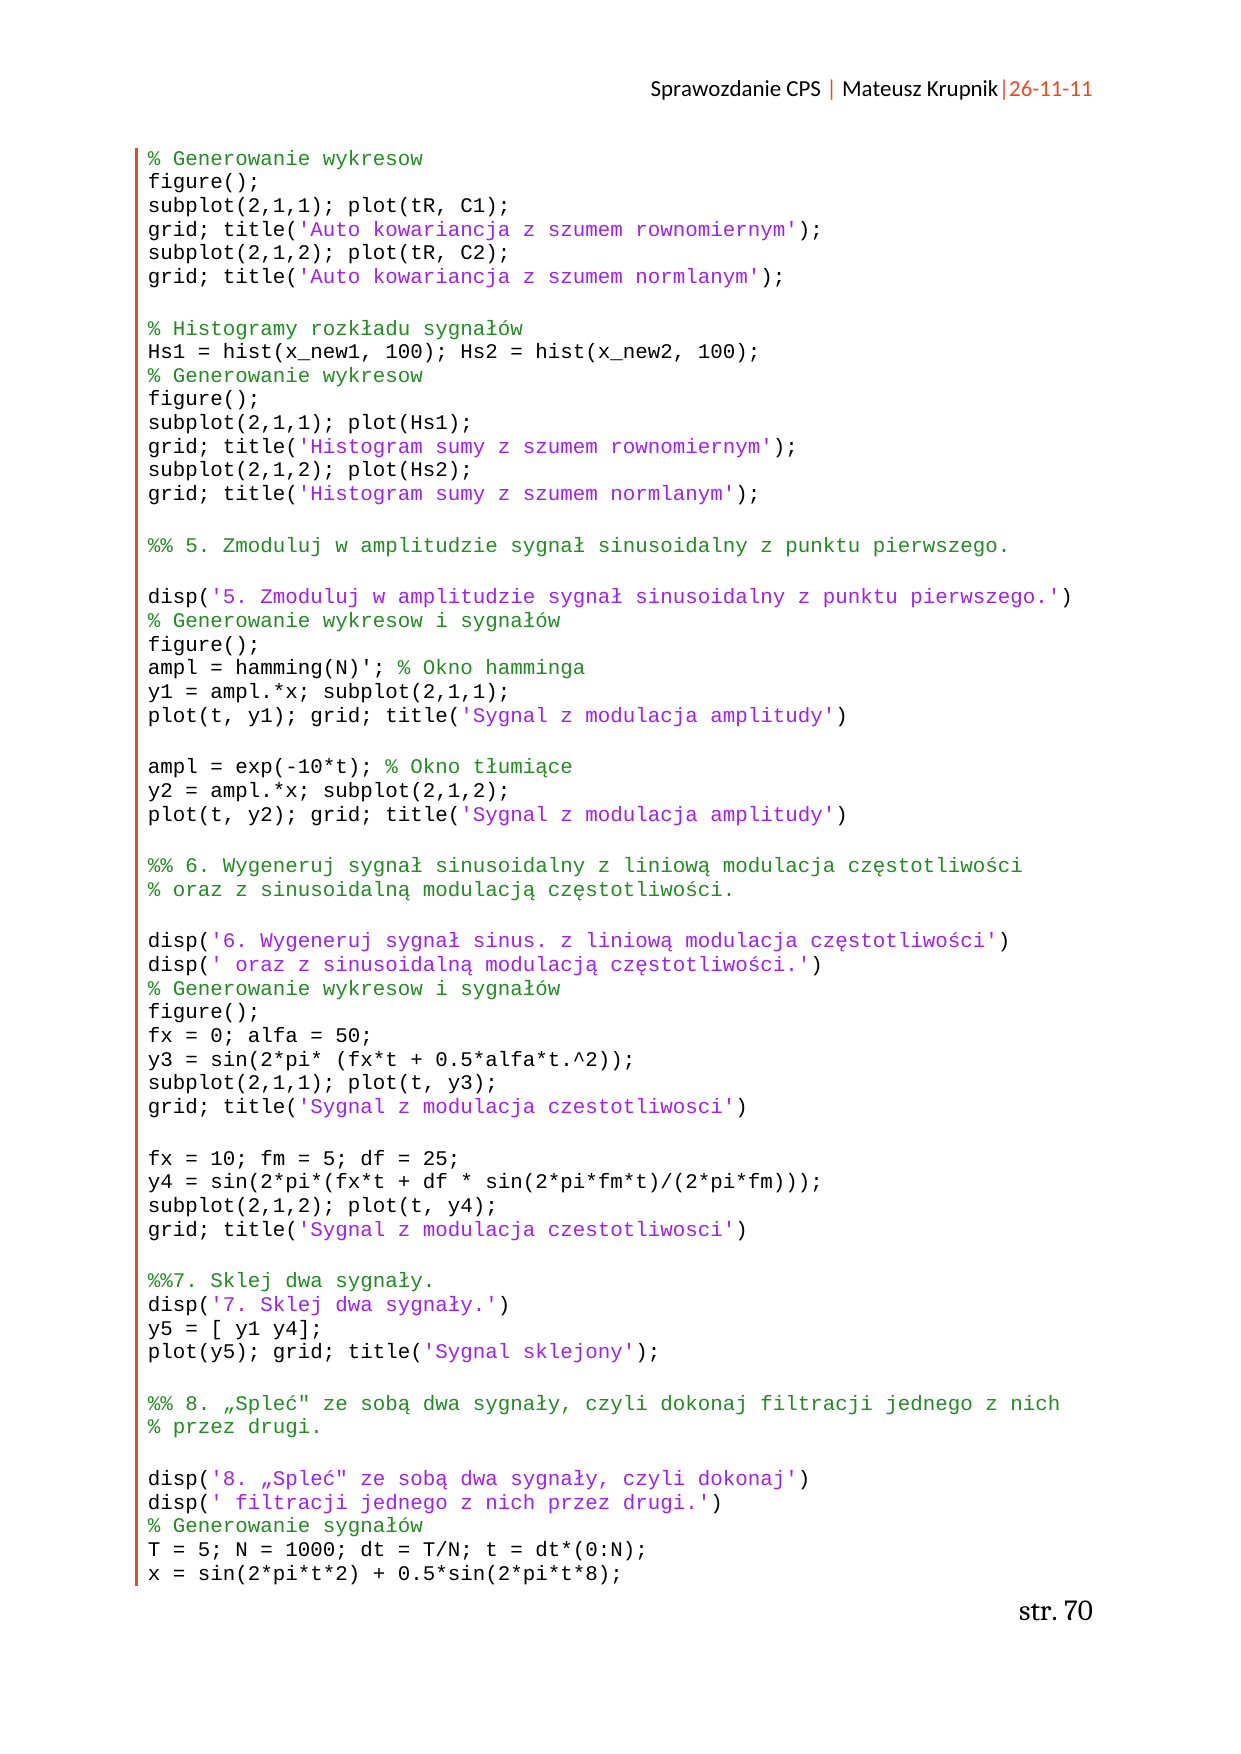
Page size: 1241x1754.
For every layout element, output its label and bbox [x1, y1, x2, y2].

table_header [138, 148, 1096, 1586]
